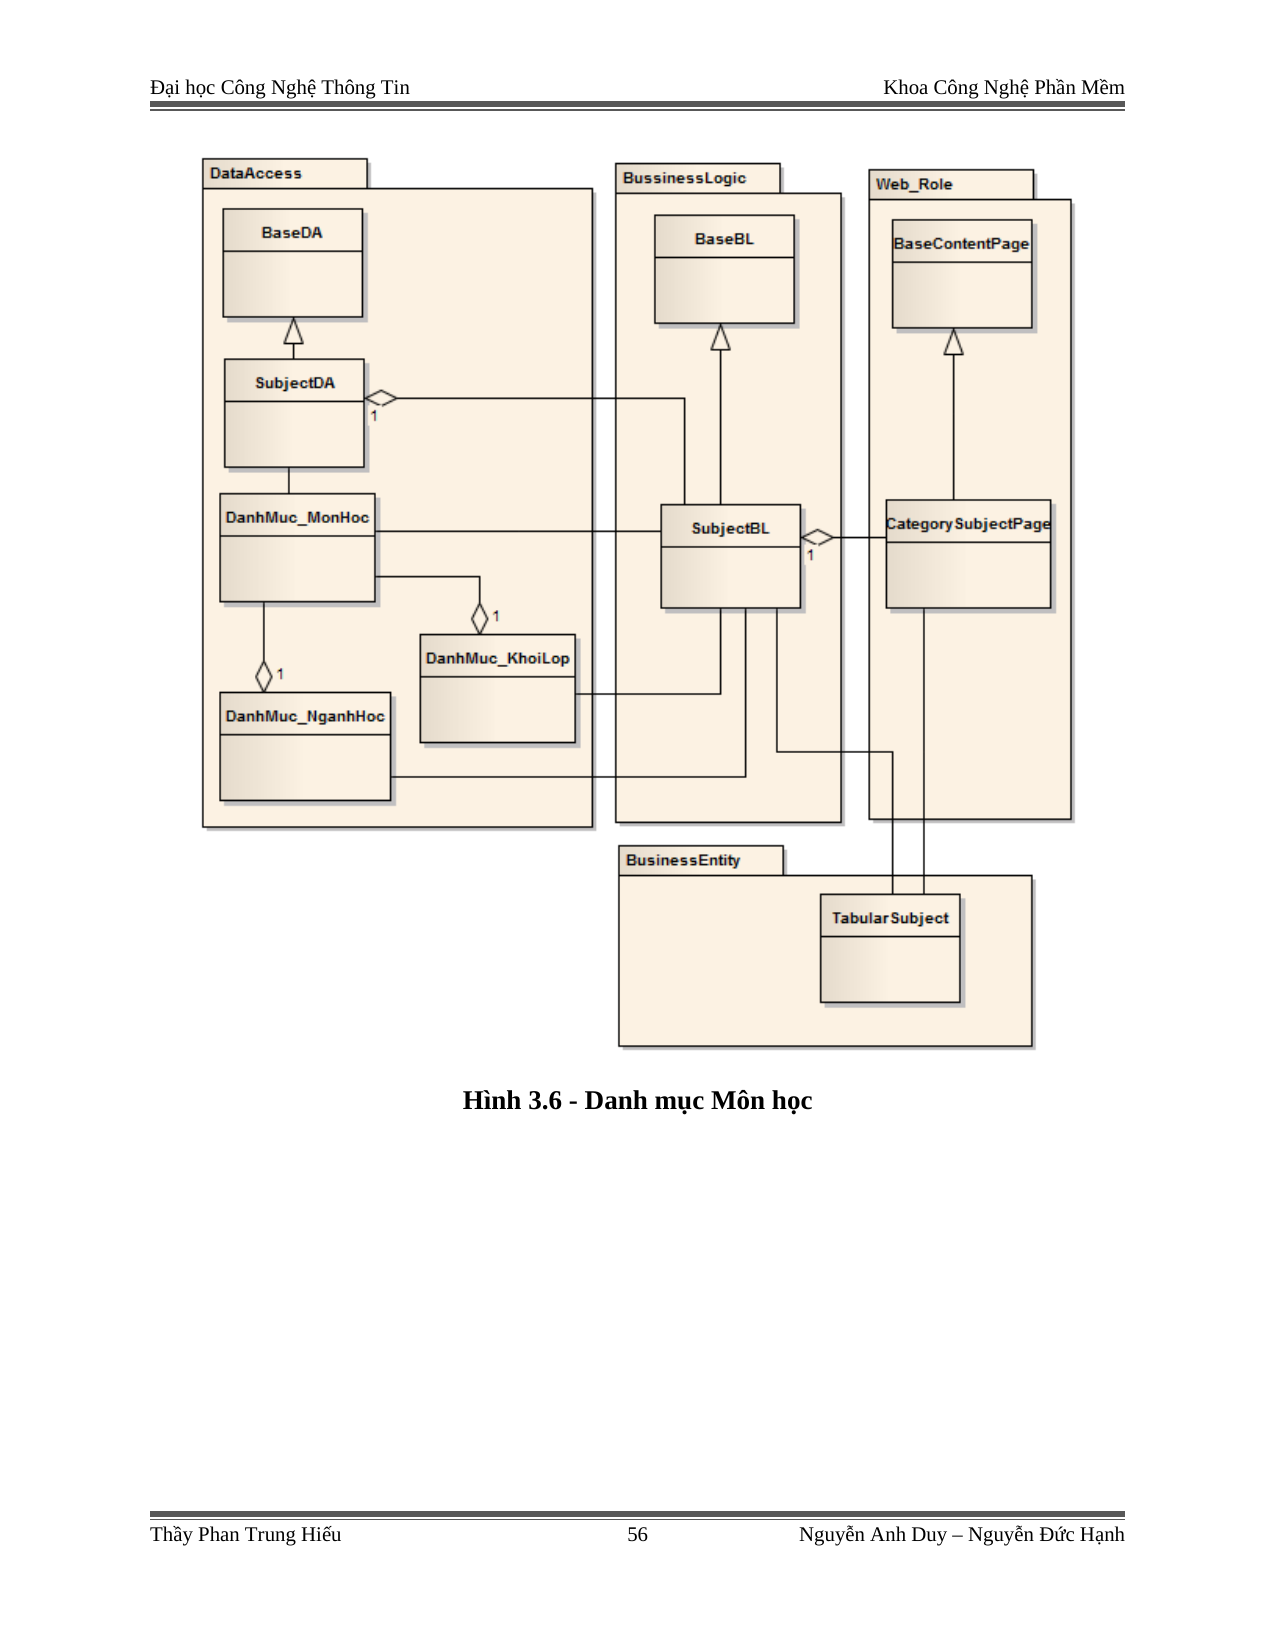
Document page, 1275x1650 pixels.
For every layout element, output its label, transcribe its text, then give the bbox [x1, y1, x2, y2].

subtitle Hình 3.6 - Danh mục Môn học [150, 1084, 1125, 1115]
picture [193, 150, 1083, 1055]
